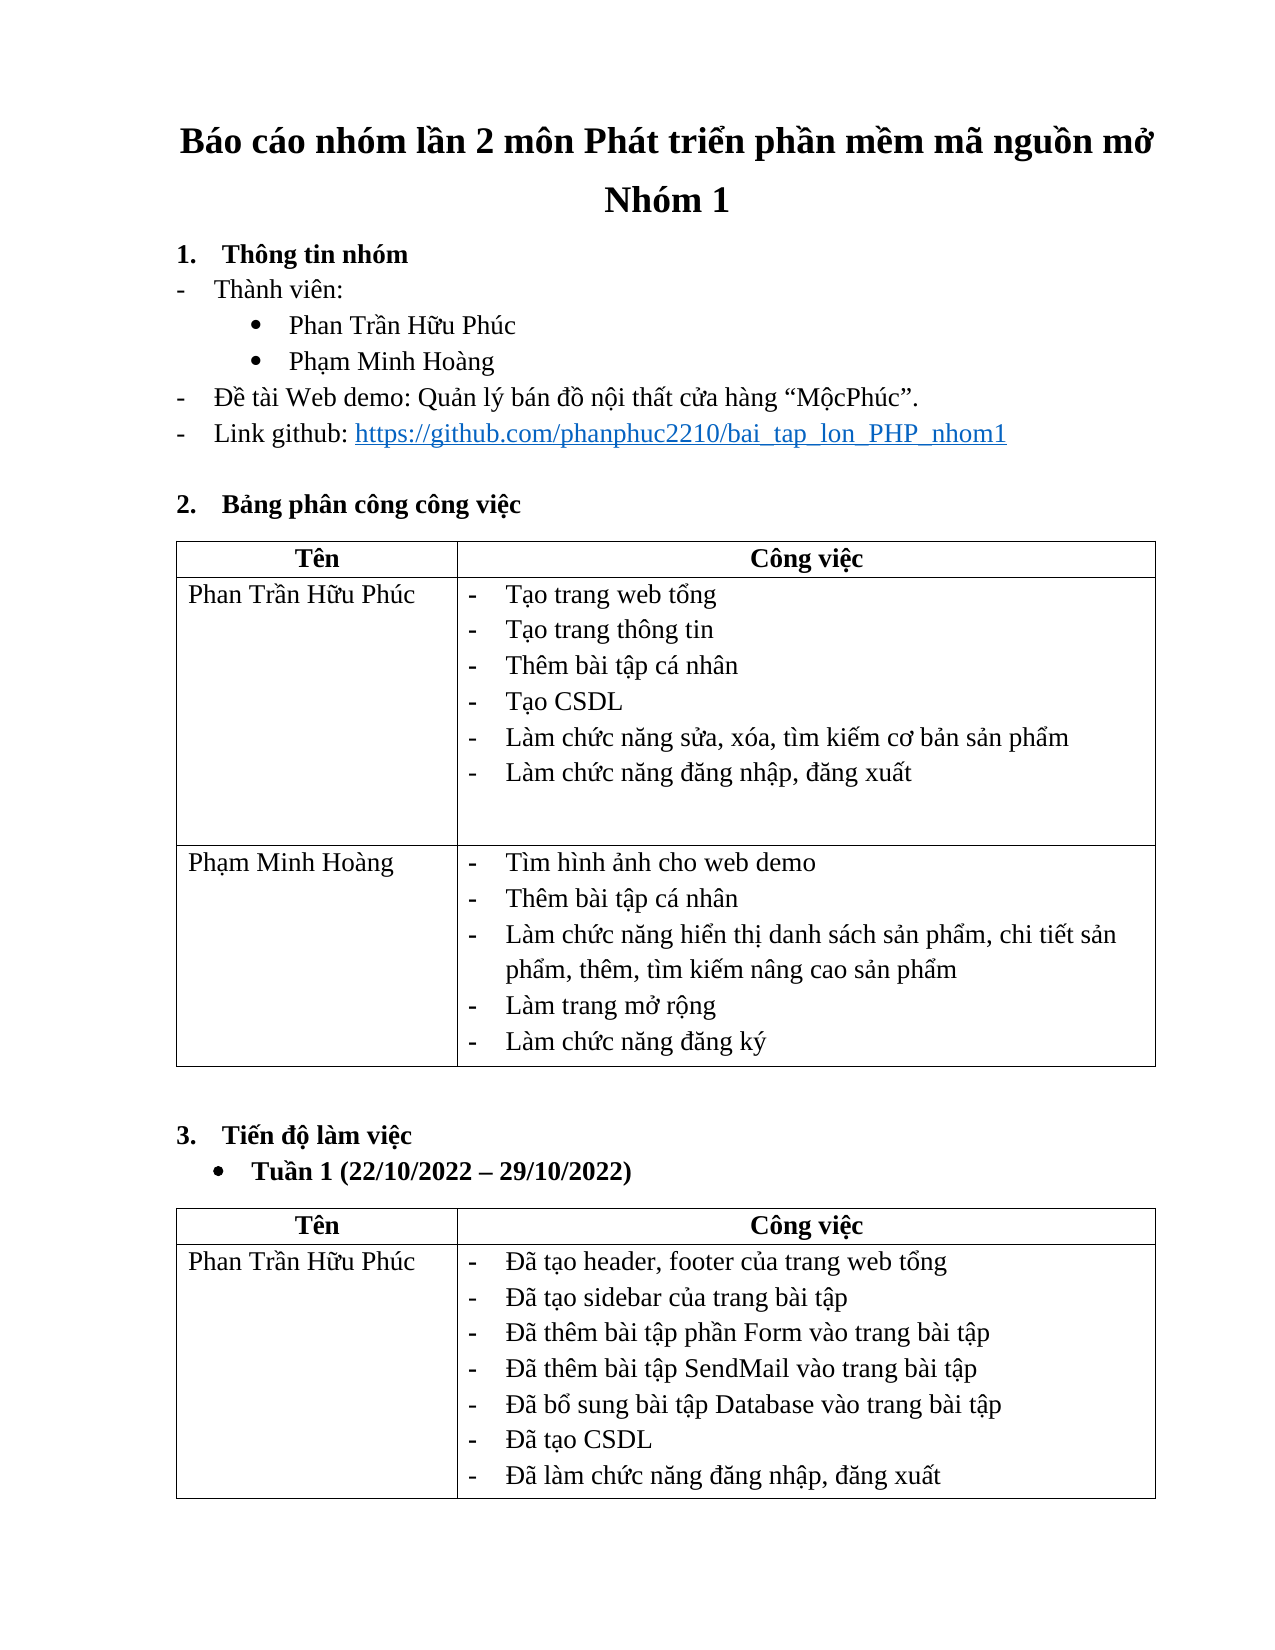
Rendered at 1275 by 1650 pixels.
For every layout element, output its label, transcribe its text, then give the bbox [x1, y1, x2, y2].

table_cell Đã tạo header, footer của trang web tổng Đã tạo sidebar của trang bài tập Đã thêm bài tập phần Form vào trang bài tập Đã thêm bài tập SendMail vào trang bài tập Đã bổ sung bài tập Database vào trang bài tập Đã tạo CSDL Đã làm chức năng đăng nhập, đăng xuất [458, 1245, 1155, 1498]
table_cell Tạo trang web tổng Tạo trang thông tin Thêm bài tập cá nhân Tạo CSDL Làm chức năng sửa, xóa, tìm kiếm cơ bản sản phẩm Làm chức năng đăng nhập, đăng xuất [458, 578, 1155, 845]
list Thành viên: [176, 273, 1157, 304]
list Tuần 1 (22/10/2022 – 29/10/2022) [213, 1155, 1157, 1186]
list Tiến độ làm việc [176, 1119, 1157, 1151]
text Nhóm 1 [177, 178, 1157, 221]
table_header Tên [177, 1209, 457, 1244]
list Link github: https://github.com/phanphuc2210/bai_tap_lon_PHP_nhom1 [176, 417, 1157, 448]
table_cell Tìm hình ảnh cho web demo Thêm bài tập cá nhân Làm chức năng hiển thị danh sách sản phẩm, chi tiết sản phẩm, thêm, tìm kiếm nâng cao sản phẩm Làm trang mở rộng Làm chức năng đăng ký [458, 846, 1155, 1066]
table_cell Phan Trần Hữu Phúc [177, 578, 457, 845]
list Phạm Minh Hoàng [251, 345, 1157, 376]
list Phan Trần Hữu Phúc [251, 309, 1157, 340]
list Thông tin nhóm [176, 238, 1157, 269]
table_cell Phạm Minh Hoàng [177, 846, 457, 1066]
list Bảng phân công công việc [176, 488, 1157, 519]
text Báo cáo nhóm lần 2 môn Phát triển phần mềm mã nguồn mở [177, 118, 1157, 161]
table_header Công việc [458, 1209, 1155, 1244]
table_header Công việc [458, 542, 1155, 577]
list Đề tài Web demo: Quản lý bán đồ nội thất cửa hàng “MộcPhúc”. [176, 381, 1157, 412]
table_header Tên [177, 542, 457, 577]
table_cell Phan Trần Hữu Phúc [177, 1245, 457, 1498]
